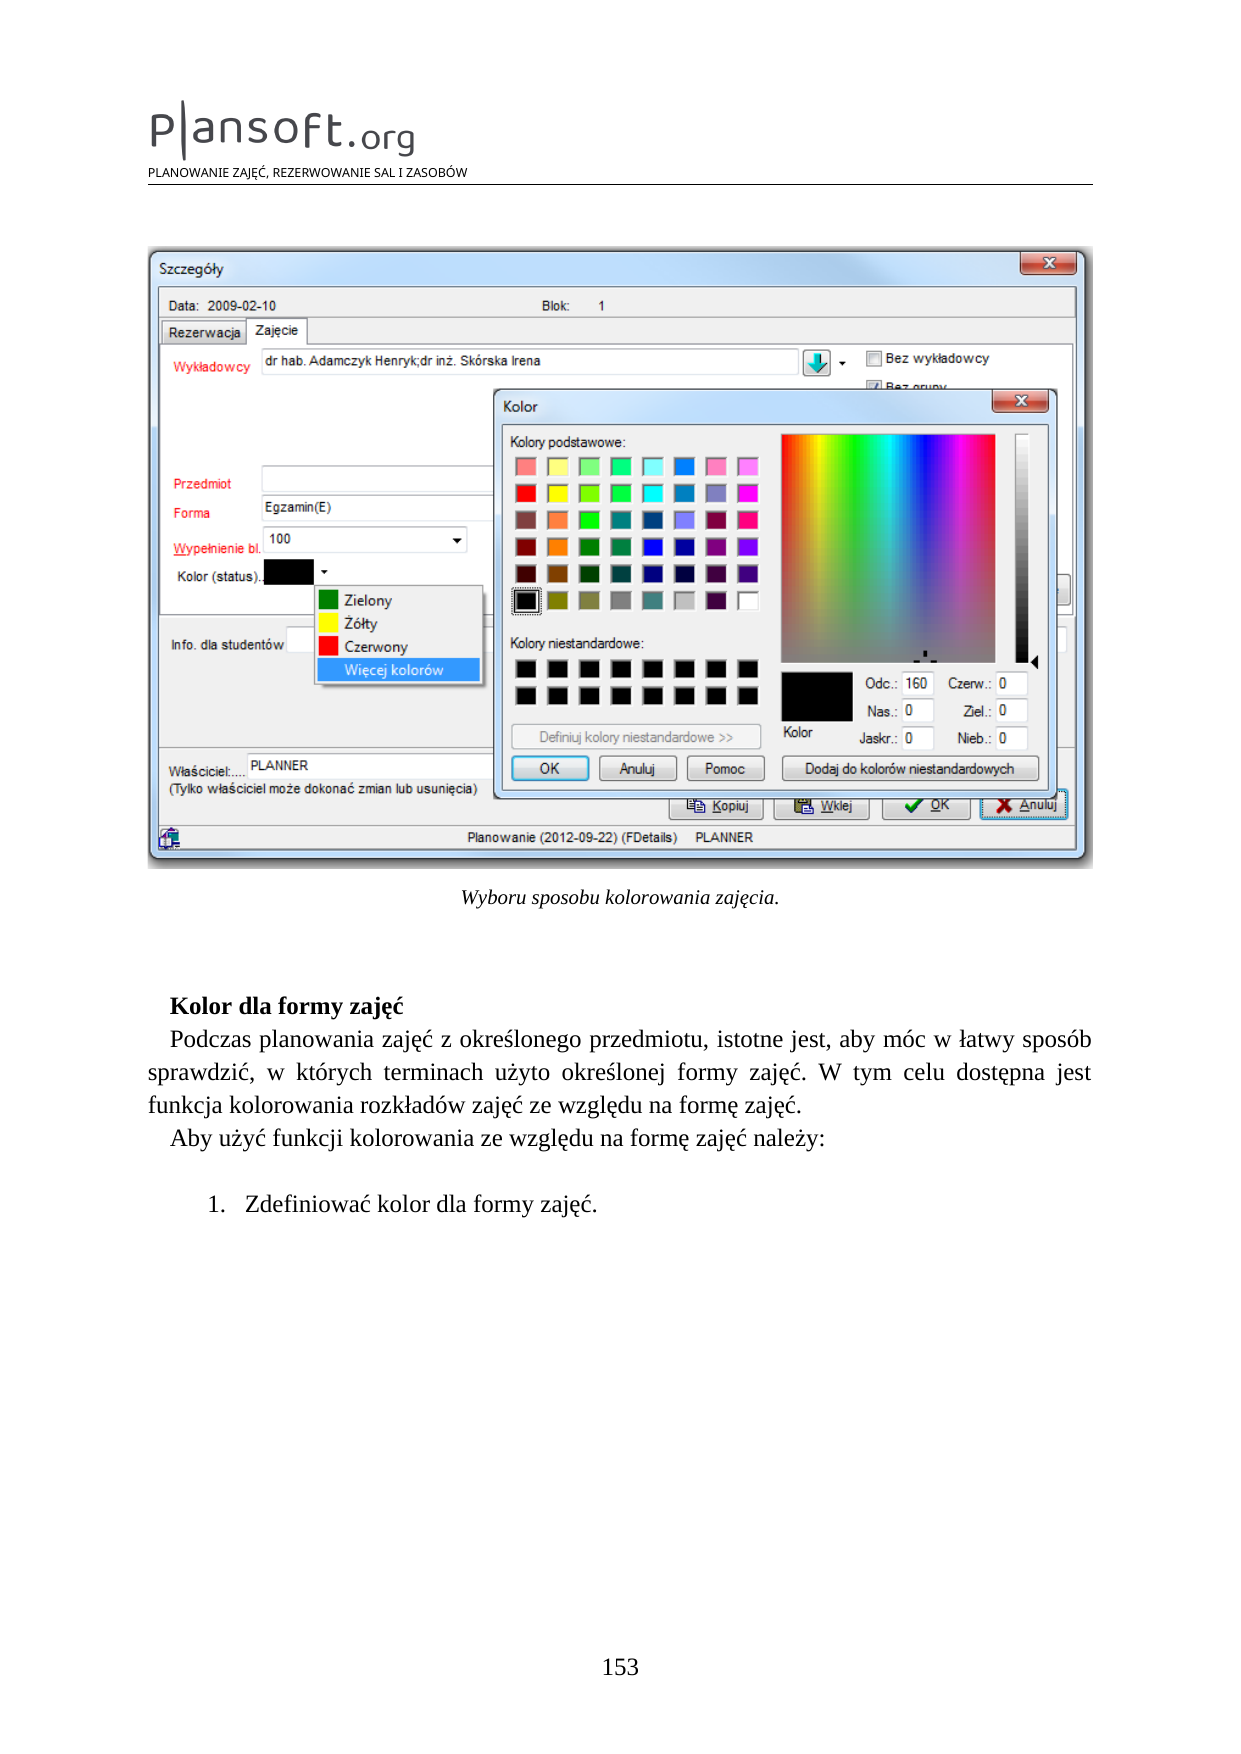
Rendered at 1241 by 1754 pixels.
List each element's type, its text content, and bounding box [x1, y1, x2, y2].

picture [147, 73, 418, 165]
text Aby użyć funkcji kolorowania ze względu na formę zajęć należy: [148, 1123, 1093, 1152]
picture [147, 246, 1093, 869]
text Kolor dla formy zajęć [148, 991, 1093, 1020]
list Zdefiniować kolor dla formy zajęć. [207, 1189, 1093, 1218]
text Podczas planowania zajęć z określonego przedmiotu, istotne jest, aby móc w łatwy sposób sprawdzić, w których terminach użyto określonej formy zajęć. W tym celu dostępna jest funkcja kolorowania rozkładów zajęć ze względu na formę zajęć. [148, 1024, 1093, 1119]
text Wyboru sposobu kolorowania zajęcia. [148, 885, 1093, 909]
